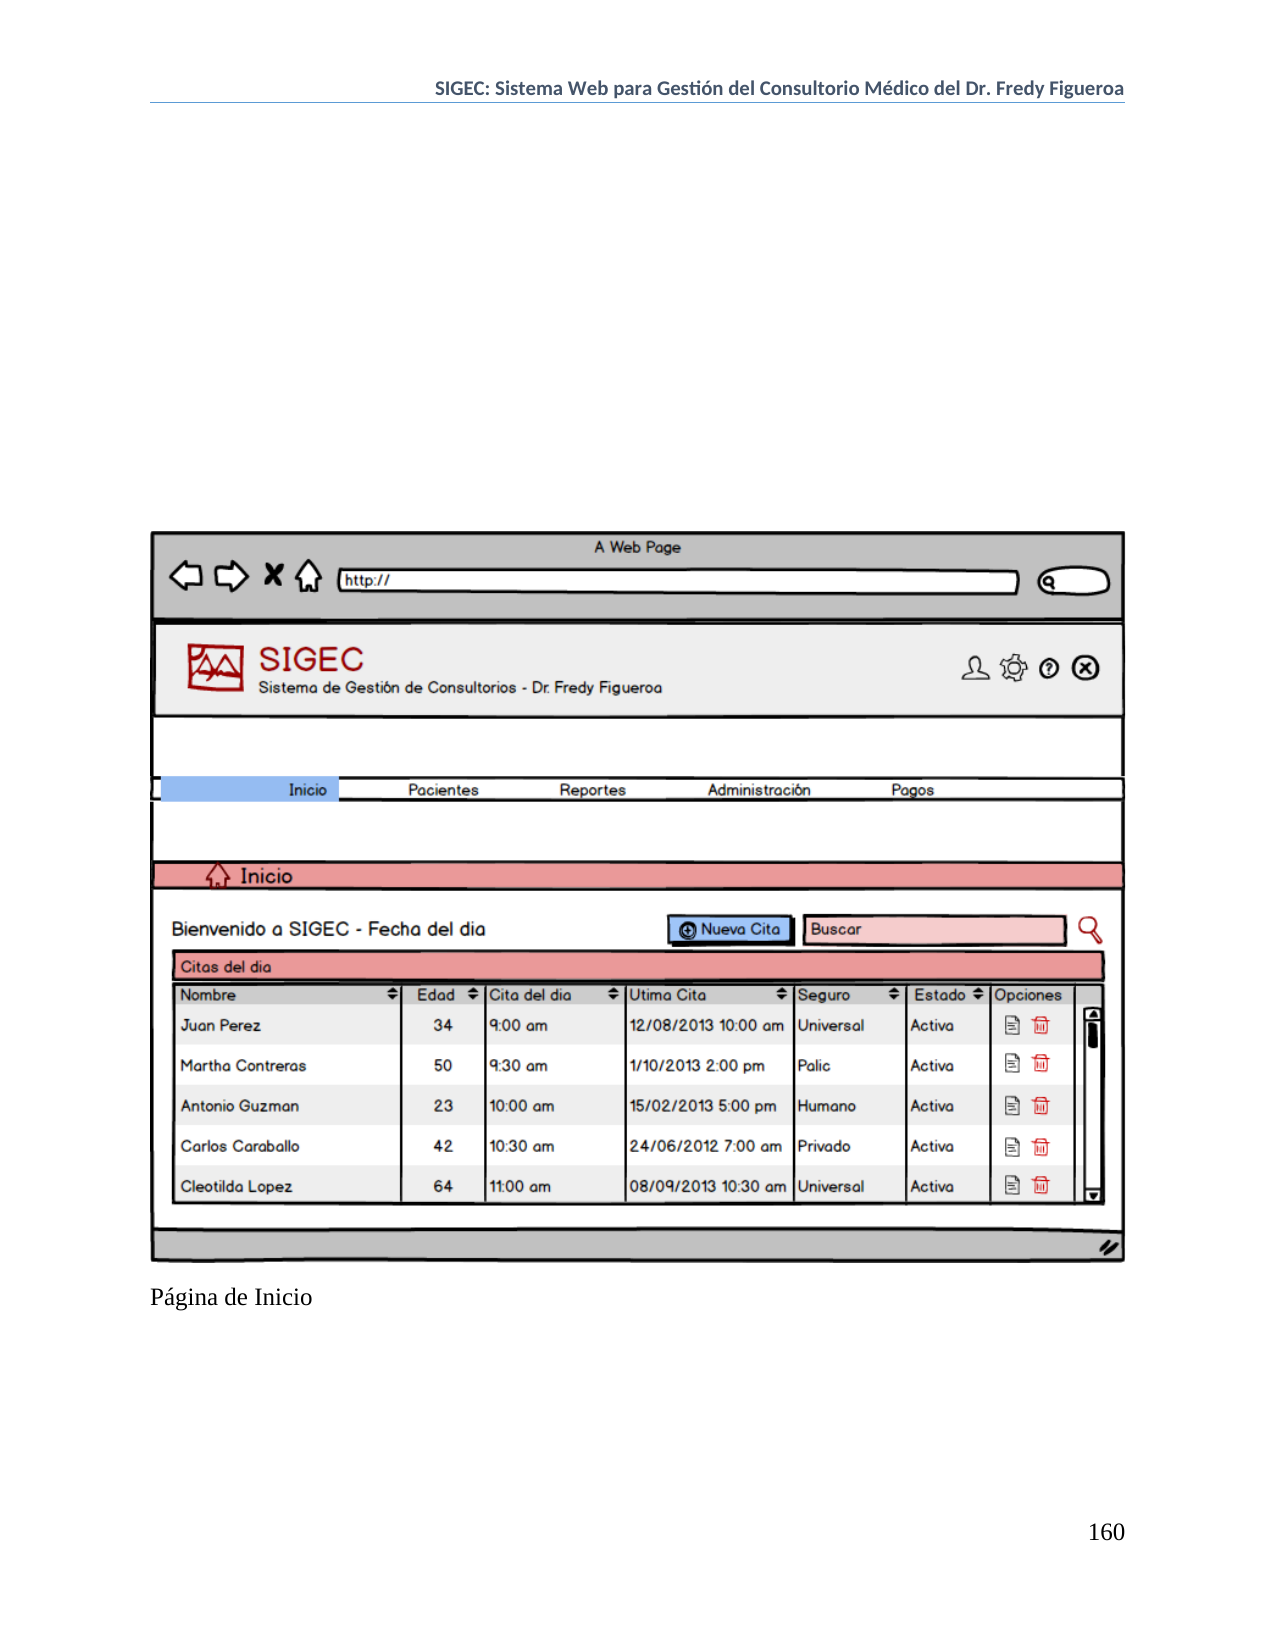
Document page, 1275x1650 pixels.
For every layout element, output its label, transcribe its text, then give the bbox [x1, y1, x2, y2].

picture [150, 531, 1125, 1263]
text Página de Inicio [150, 1282, 1125, 1311]
